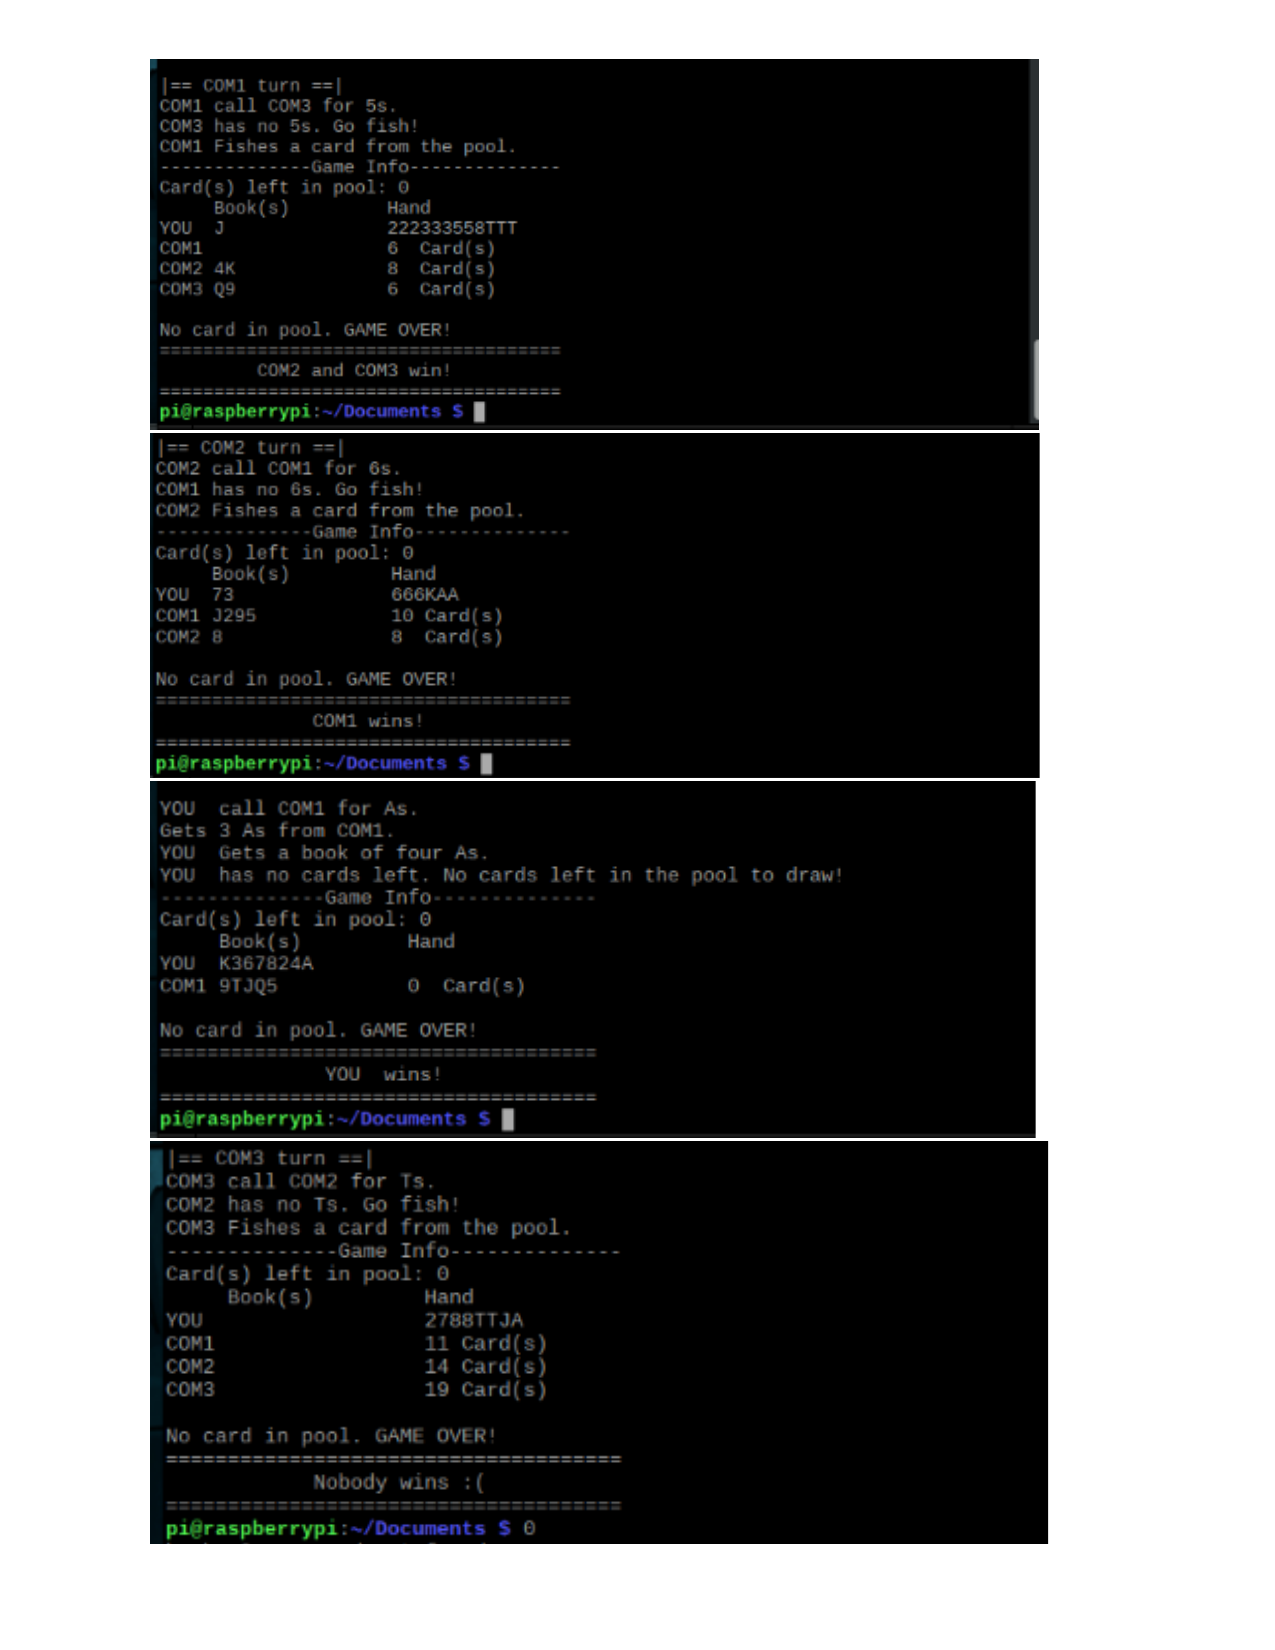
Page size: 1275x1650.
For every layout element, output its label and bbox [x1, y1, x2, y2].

picture [150, 781, 1036, 1138]
picture [150, 433, 1040, 778]
picture [150, 59, 1039, 430]
picture [150, 1141, 1049, 1544]
